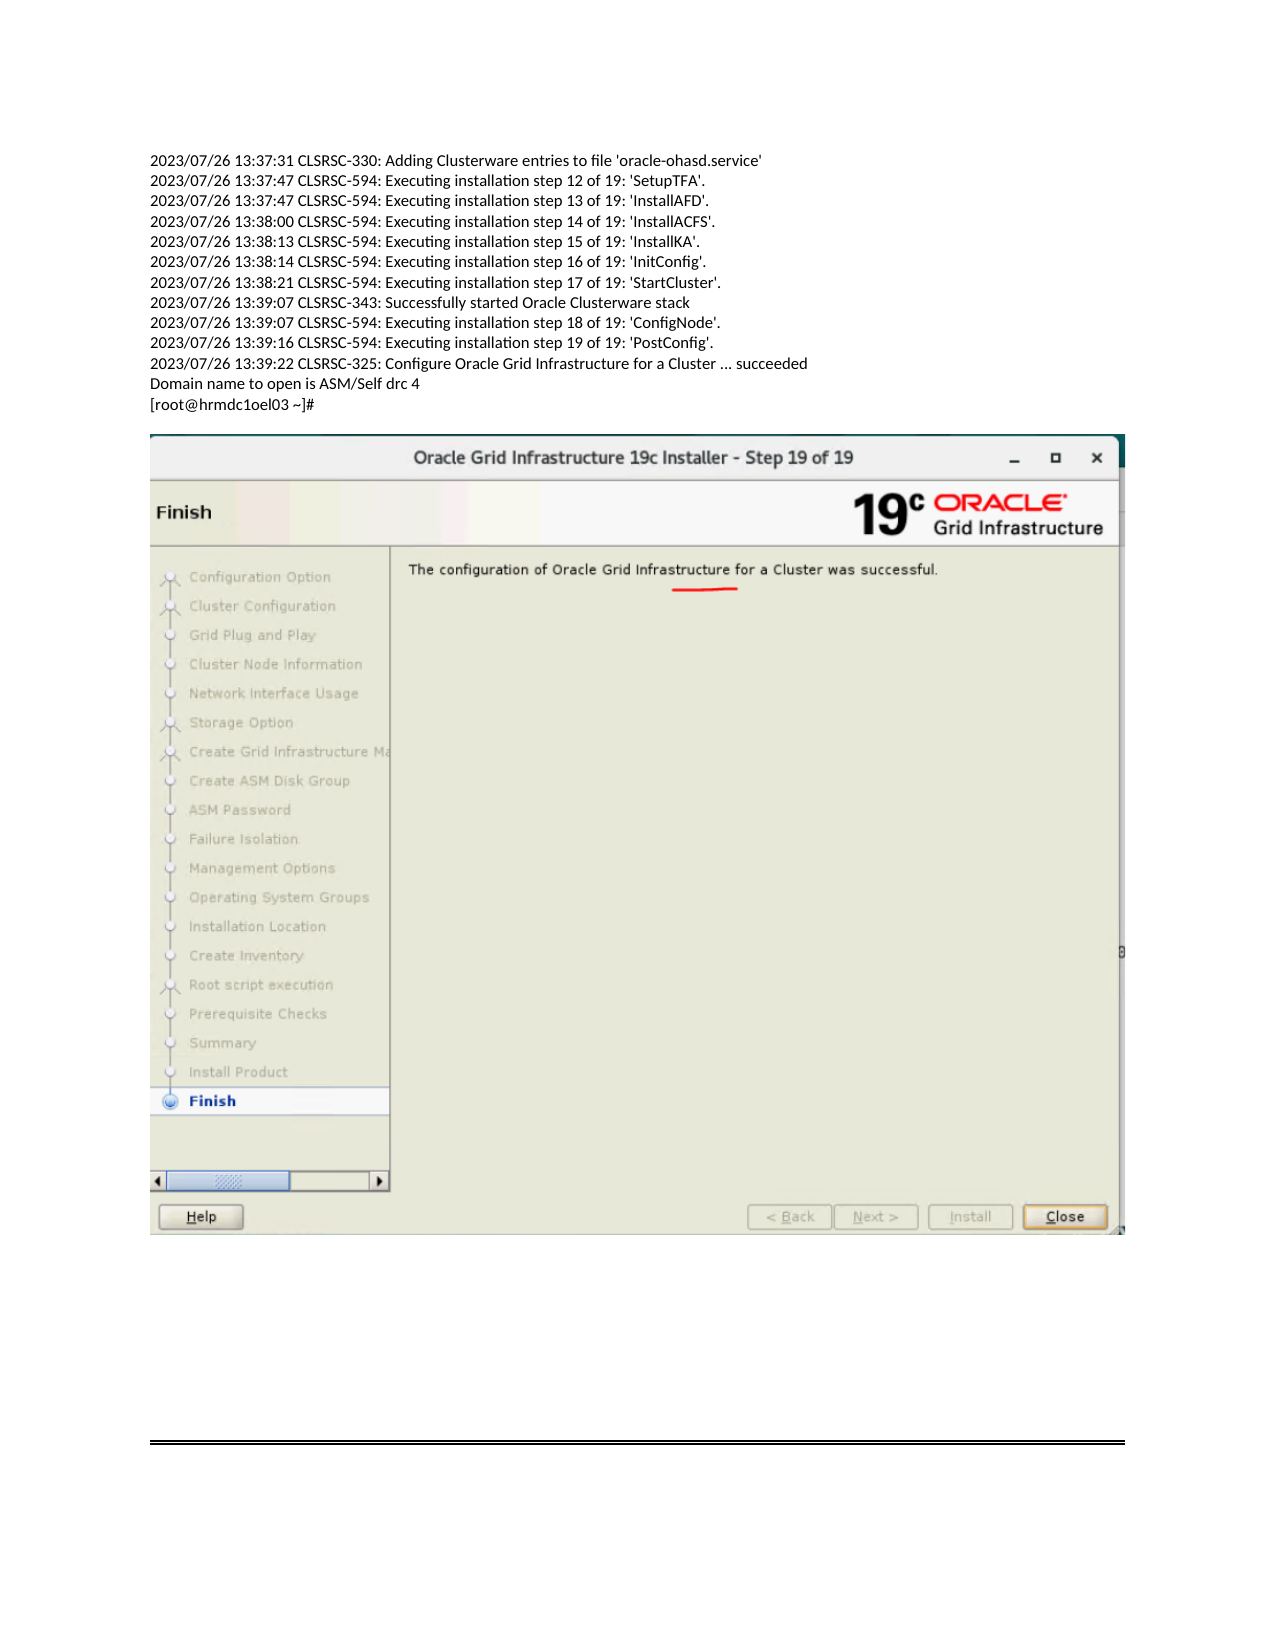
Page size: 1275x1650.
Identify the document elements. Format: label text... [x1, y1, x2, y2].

text 2023/07/26 13:39:22 CLSRSC-325: Configure Oracle Grid Infrastructure for a Cluster ... succeeded [150, 353, 1125, 373]
text 2023/07/26 13:38:00 CLSRSC-594: Executing installation step 14 of 19: 'InstallACFS'. [150, 211, 1125, 231]
text 2023/07/26 13:37:47 CLSRSC-594: Executing installation step 13 of 19: 'InstallAFD'. [150, 191, 1125, 211]
text 2023/07/26 13:38:13 CLSRSC-594: Executing installation step 15 of 19: 'InstallKA'. [150, 231, 1125, 252]
text [root@hrmdc1oel03 ~]# [150, 394, 1125, 414]
text 2023/07/26 13:38:14 CLSRSC-594: Executing installation step 16 of 19: 'InitConfig'. [150, 252, 1125, 272]
text 2023/07/26 13:37:31 CLSRSC-330: Adding Clusterware entries to file 'oracle-ohasd.service' [150, 150, 1125, 170]
text 2023/07/26 13:37:47 CLSRSC-594: Executing installation step 12 of 19: 'SetupTFA'. [150, 170, 1125, 191]
text 2023/07/26 13:38:21 CLSRSC-594: Executing installation step 17 of 19: 'StartCluster'. [150, 272, 1125, 292]
text 2023/07/26 13:39:07 CLSRSC-343: Successfully started Oracle Clusterware stack [150, 292, 1125, 312]
text Domain name to open is ASM/Self drc 4 [150, 373, 1125, 394]
picture [150, 434, 1125, 1235]
text 2023/07/26 13:39:07 CLSRSC-594: Executing installation step 18 of 19: 'ConfigNode'. [150, 312, 1125, 333]
text 2023/07/26 13:39:16 CLSRSC-594: Executing installation step 19 of 19: 'PostConfig'. [150, 333, 1125, 353]
